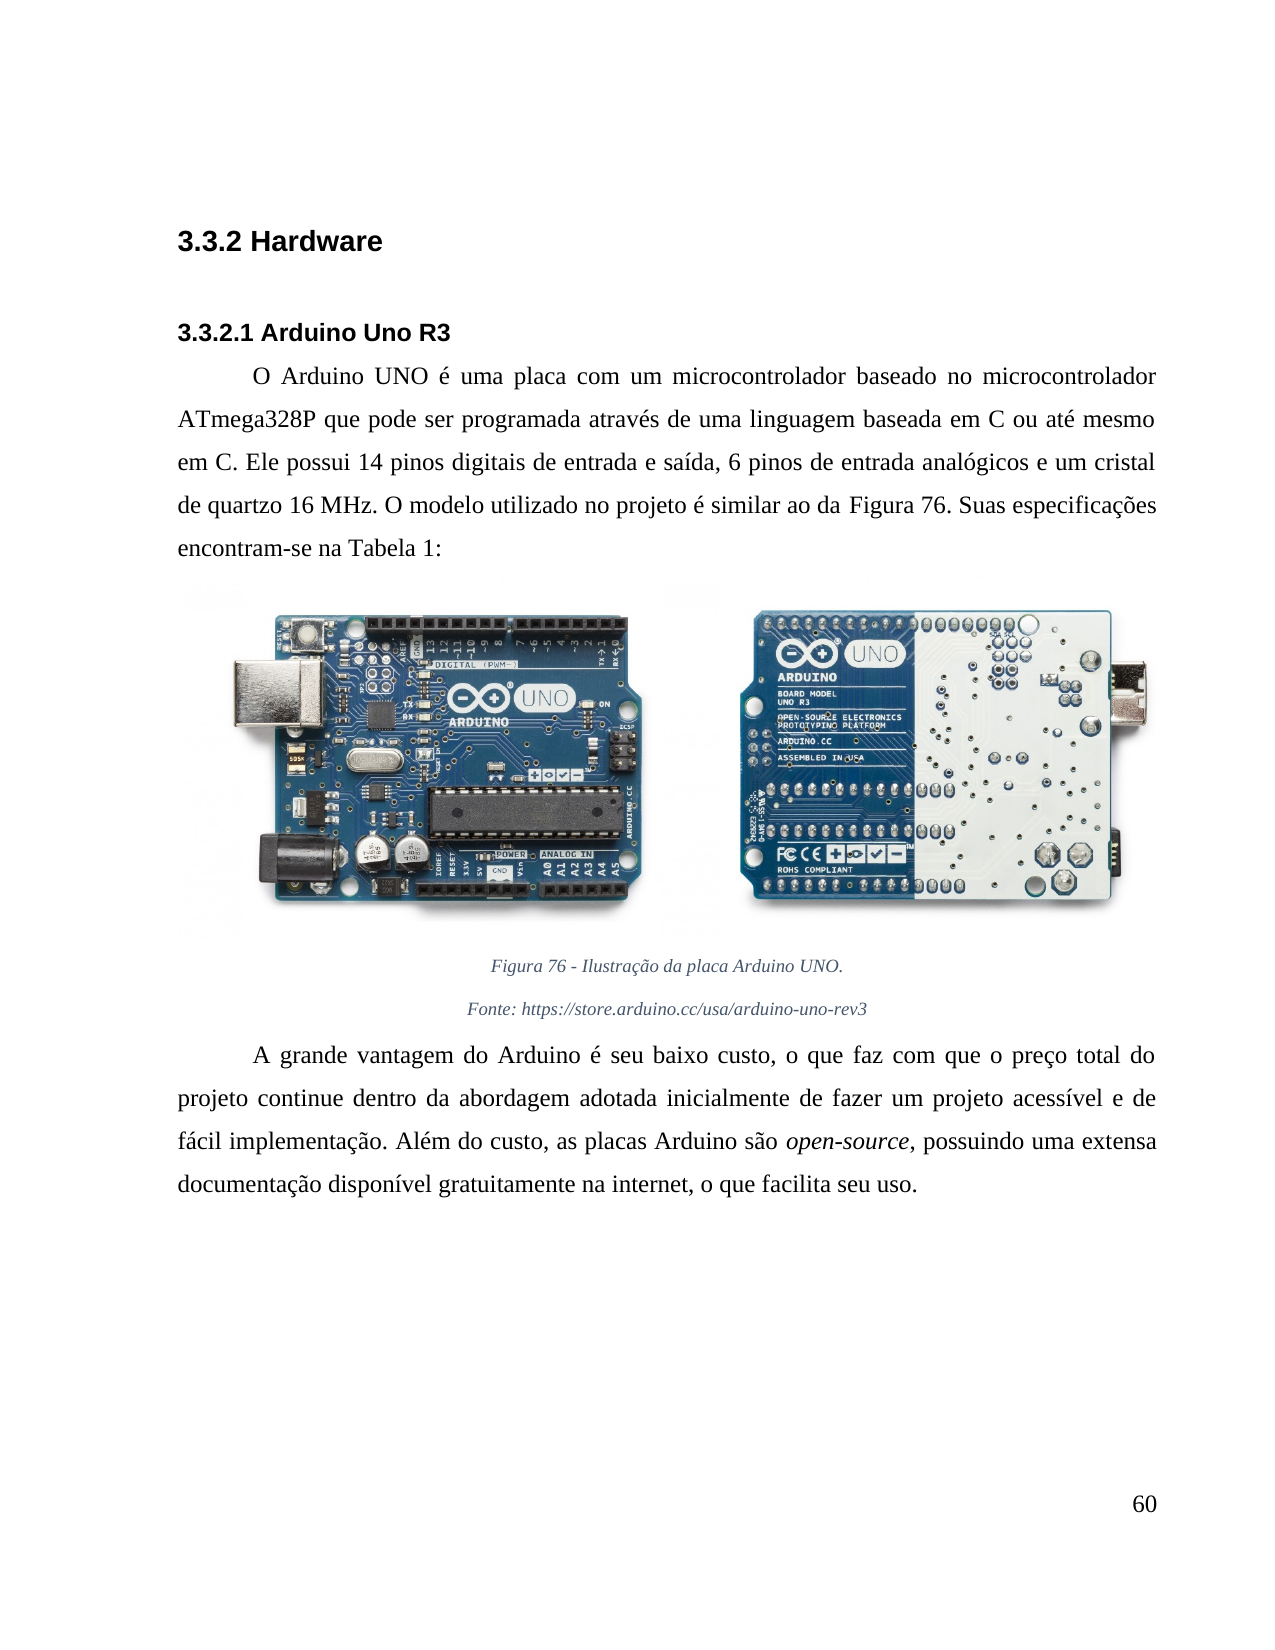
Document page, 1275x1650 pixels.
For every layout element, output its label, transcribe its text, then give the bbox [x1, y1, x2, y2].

text Fonte: https://store.arduino.cc/usa/arduino-uno-rev3 [177, 997, 1157, 1019]
picture [177, 576, 1157, 941]
text A grande vantagem do Arduino é seu baixo custo, o que faz com que o preço total do projeto continue dentro da abordagem adotada inicialmente de fazer um projeto acessível e de fácil implementação. Além do custo, as placas Arduino são open-source, possuindo uma extensa documentação disponível gratuitamente na internet, o que facilita seu uso. [177, 1040, 1157, 1198]
text 3.3.2.1 Arduino Uno R3 [177, 318, 1157, 347]
subtitle 3.3.2 Hardware [177, 224, 1157, 258]
